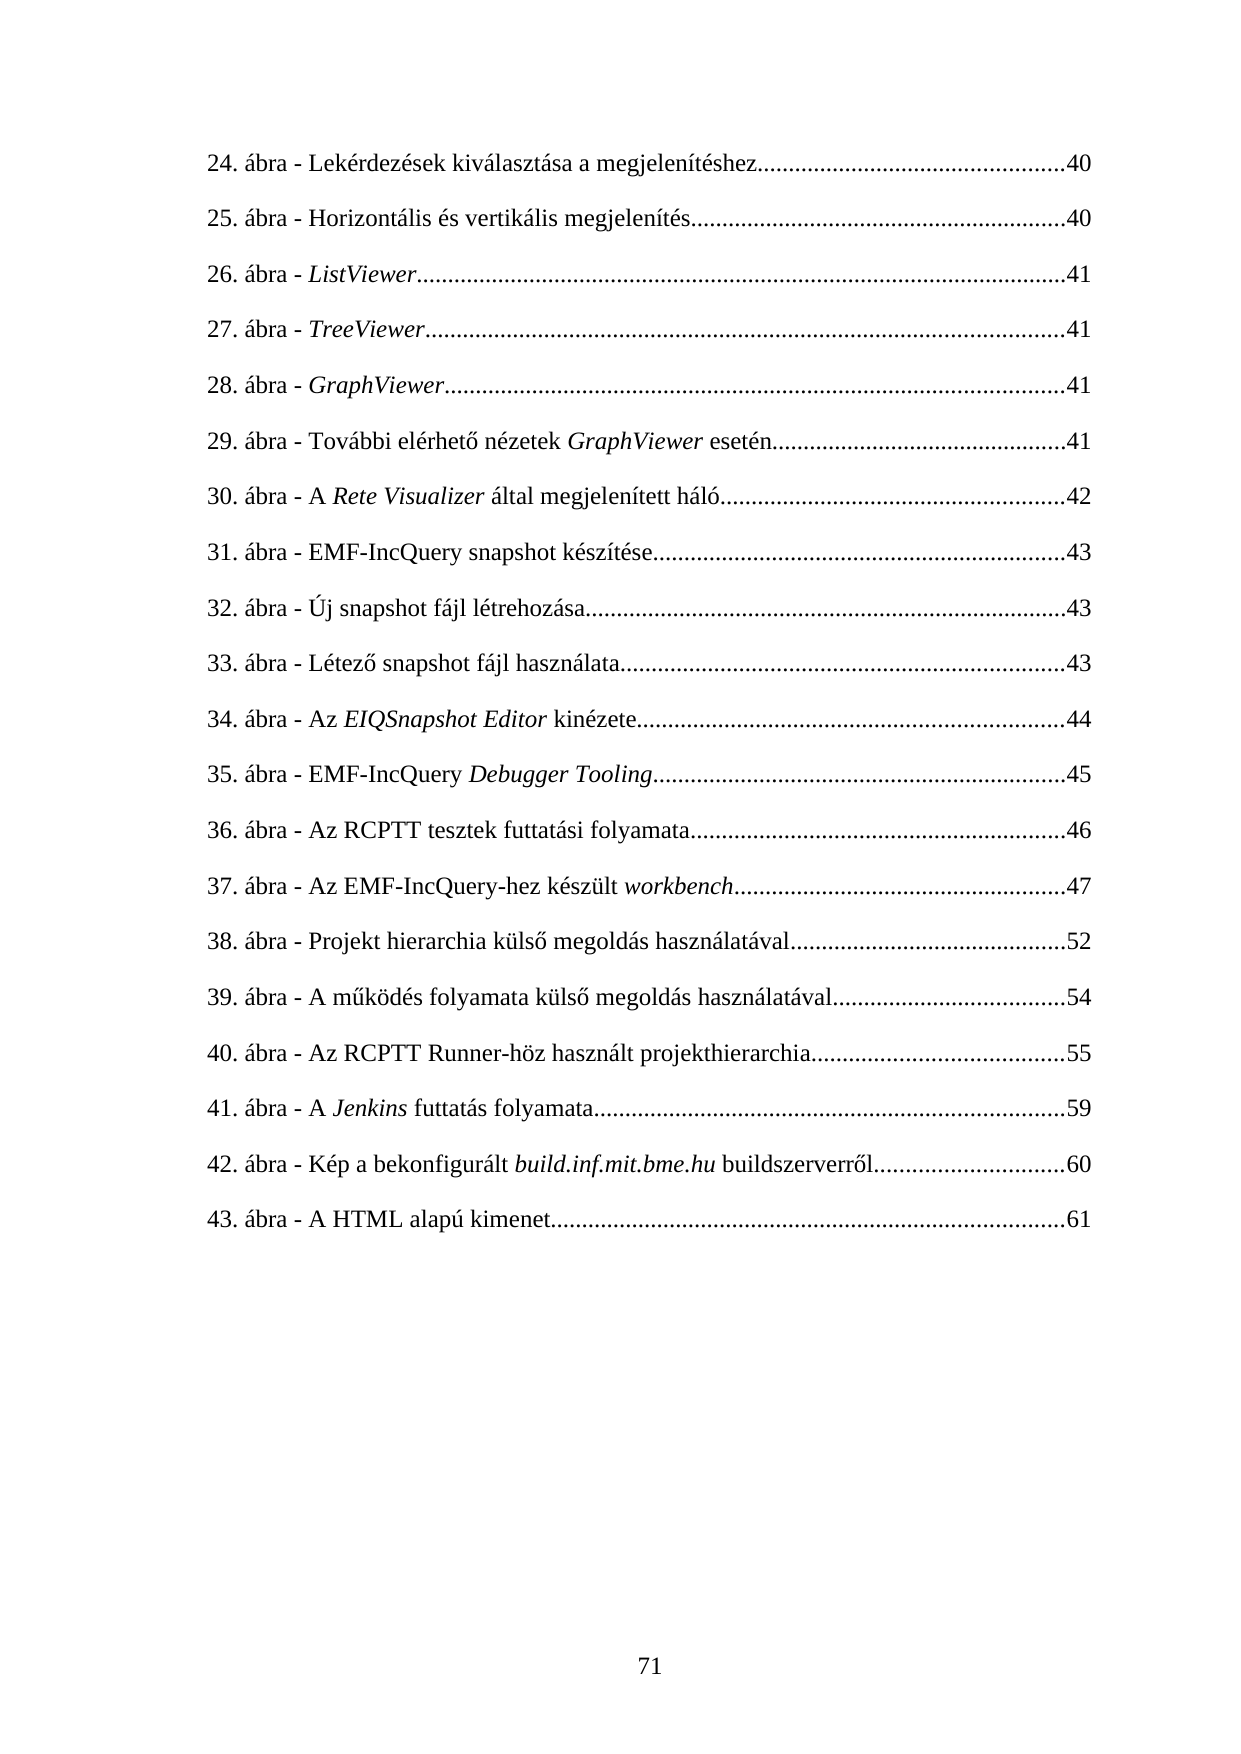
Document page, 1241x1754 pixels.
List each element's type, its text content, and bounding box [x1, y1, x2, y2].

text 32. ábra - Új snapshot fájl létrehozása 43 [207, 593, 1092, 621]
text 43. ábra - A HTML alapú kimenet 61 [207, 1204, 1092, 1233]
text 33. ábra - Létező snapshot fájl használata 43 [207, 648, 1092, 677]
text 40. ábra - Az RCPTT Runner-höz használt projekthierarchia 55 [207, 1038, 1092, 1066]
text 41. ábra - A Jenkins futtatás folyamata 59 [207, 1093, 1092, 1122]
text 24. ábra - Lekérdezések kiválasztása a megjelenítéshez 40 [207, 148, 1092, 176]
text 30. ábra - A Rete Visualizer által megjelenített háló 42 [207, 481, 1092, 510]
text 37. ábra - Az EMF-IncQuery-hez készült workbench 47 [207, 871, 1092, 899]
text 31. ábra - EMF-IncQuery snapshot készítése 43 [207, 537, 1092, 566]
text 27. ábra - TreeViewer 41 [207, 314, 1092, 343]
text 28. ábra - GraphViewer 41 [207, 370, 1092, 399]
text 26. ábra - ListViewer 41 [207, 259, 1092, 288]
text 25. ábra - Horizontális és vertikális megjelenítés 40 [207, 203, 1092, 232]
text 34. ábra - Az EIQSnapshot Editor kinézete 44 [207, 704, 1092, 733]
text 42. ábra - Kép a bekonfigurált build.inf.mit.bme.hu buildszerverről 60 [207, 1149, 1092, 1178]
text 38. ábra - Projekt hierarchia külső megoldás használatával 52 [207, 926, 1092, 955]
text 39. ábra - A működés folyamata külső megoldás használatával 54 [207, 982, 1092, 1011]
text 29. ábra - További elérhető nézetek GraphViewer esetén 41 [207, 426, 1092, 454]
text 36. ábra - Az RCPTT tesztek futtatási folyamata 46 [207, 815, 1092, 844]
text 35. ábra - EMF-IncQuery Debugger Tooling 45 [207, 759, 1092, 788]
